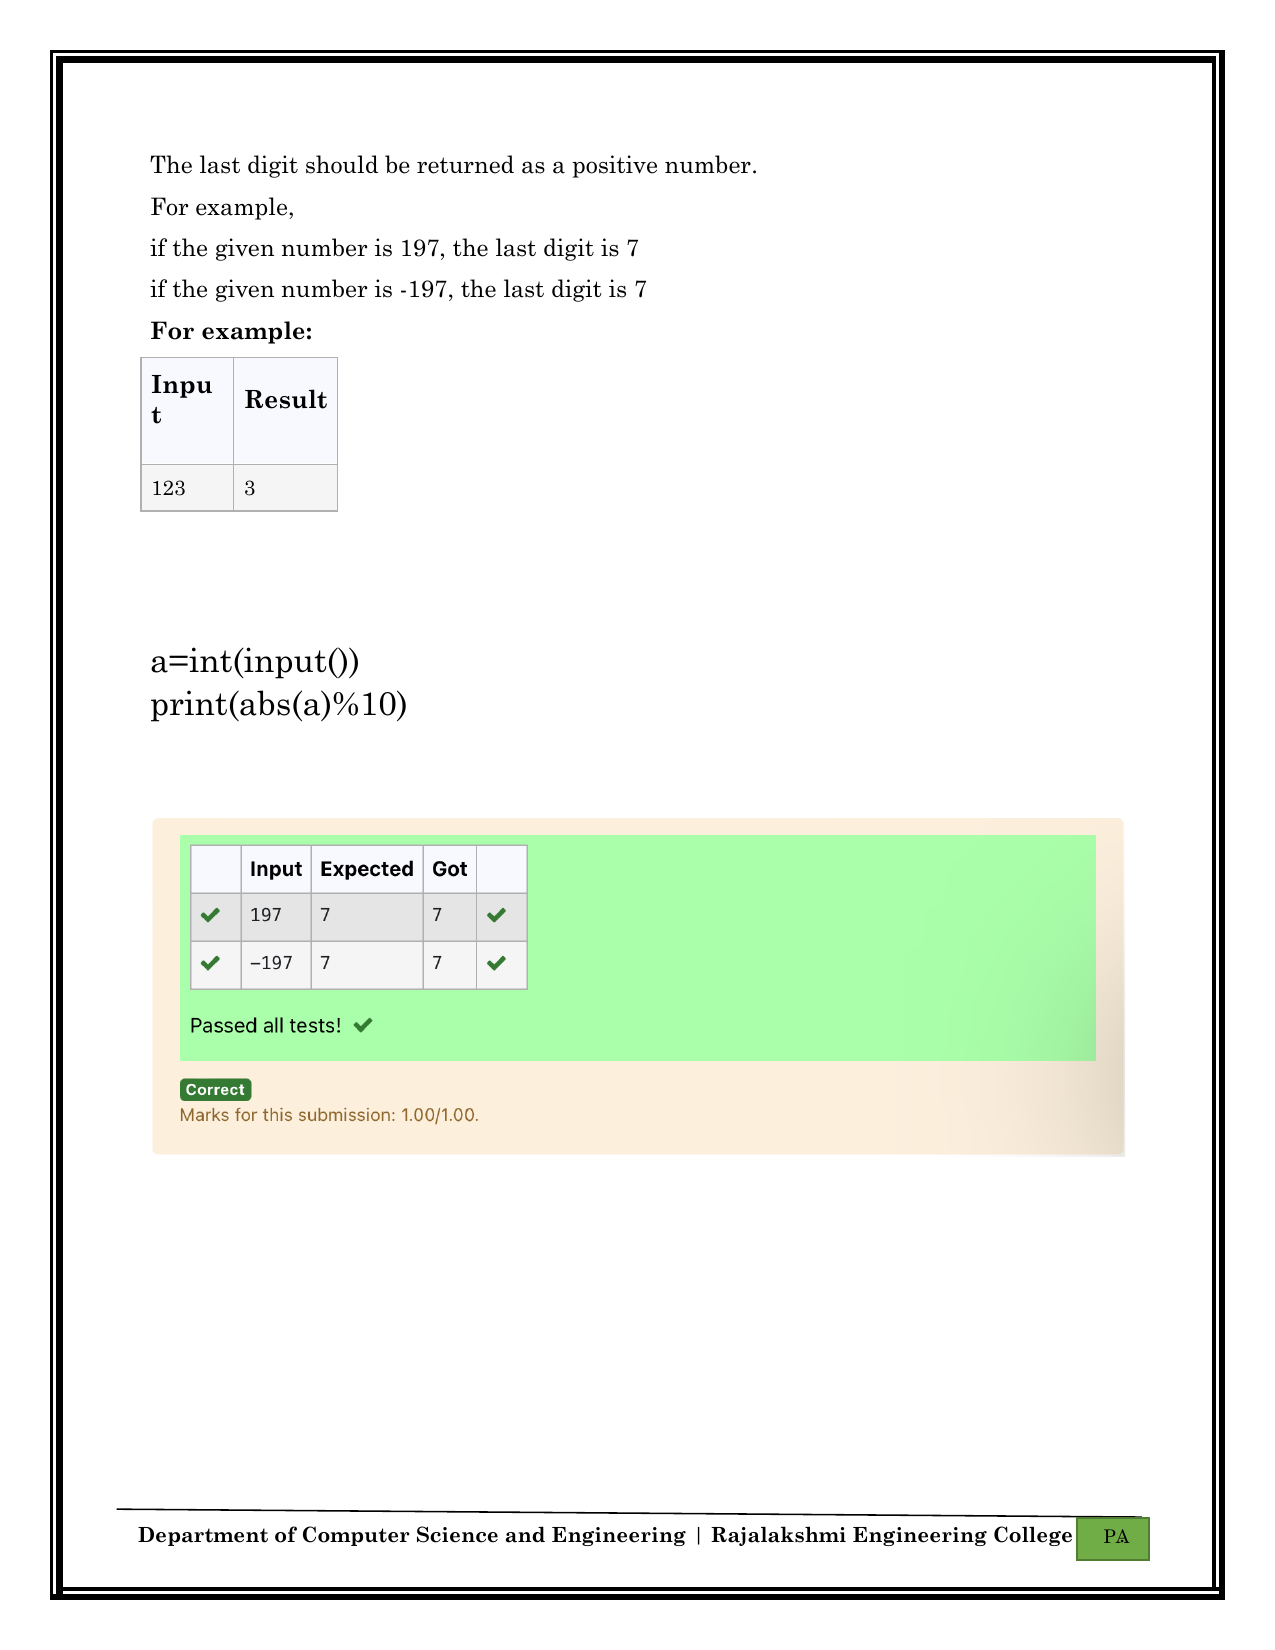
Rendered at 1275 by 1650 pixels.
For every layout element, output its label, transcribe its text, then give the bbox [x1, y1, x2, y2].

subtitle print(abs(a)%10) [150, 683, 1125, 723]
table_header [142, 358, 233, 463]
picture [150, 818, 1125, 1157]
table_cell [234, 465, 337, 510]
text For example: [150, 315, 1125, 344]
text The last digit should be returned as a positive number. [150, 150, 1125, 179]
text if the given number is -197, the last digit is 7 [150, 274, 1125, 303]
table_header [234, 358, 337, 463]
subtitle a=int(input()) [150, 639, 1125, 680]
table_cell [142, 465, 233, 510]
text For example, [150, 191, 1125, 220]
text if the given number is 197, the last digit is 7 [150, 233, 1125, 262]
